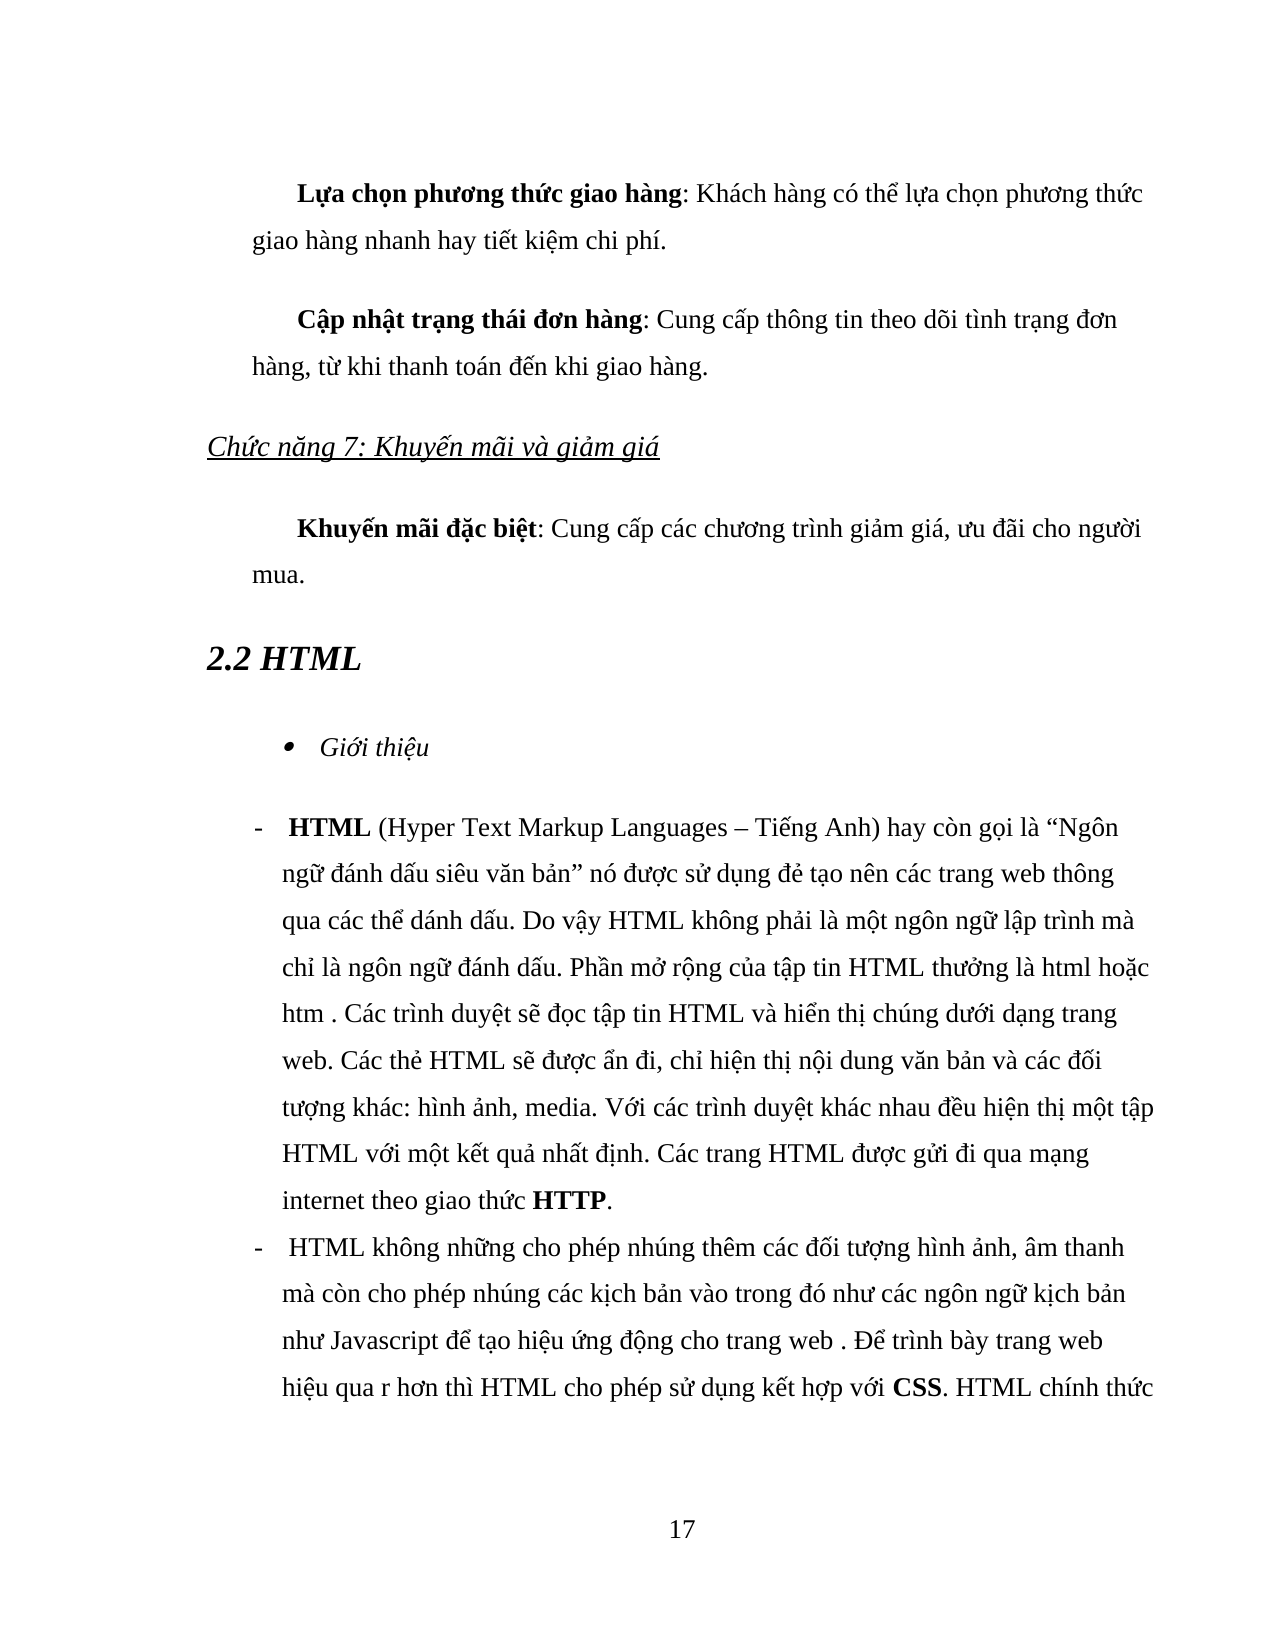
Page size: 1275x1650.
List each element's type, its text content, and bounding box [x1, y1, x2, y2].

text 2.2 HTML [207, 637, 1157, 678]
list Giới thiệu [282, 731, 1157, 762]
text Lựa chọn phương thức giao hàng: Khách hàng có thể lựa chọn phương thức giao hàng nhanh hay tiết kiệm chi phí. [252, 177, 1157, 255]
text Khuyến mãi đặc biệt: Cung cấp các chương trình giảm giá, ưu đãi cho người mua. [252, 512, 1157, 589]
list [263, 1231, 1157, 1402]
list HTML (Hyper Text Markup Languages – Tiếng Anh) hay còn gọi là “Ngôn ngữ đánh dấu siêu văn bản” nó được sử dụng đẻ tạo nên các trang web thông qua các thể dánh dấu. Do vậy HTML không phải là một ngôn ngữ lập trình mà chỉ là ngôn ngữ đánh dấu. Phần mở rộng của tập tin HTML thưởng là html hoặc htm . Các trình duyệt sẽ đọc tập tin HTML và hiển thị chúng dưới dạng trang web. Các thẻ HTML sẽ được ẩn đi, chỉ hiện thị nội dung văn bản và các đối tượng khác: hình ảnh, media. Với các trình duyệt khác nhau đều hiện thị một tập HTML với một kết quả nhất định. Các trang HTML được gửi đi qua mạng internet theo giao thức HTTP. [263, 811, 1157, 1215]
text Chức năng 7: Khuyến mãi và giảm giá [207, 429, 1157, 462]
text Cập nhật trạng thái đơn hàng: Cung cấp thông tin theo dõi tình trạng đơn hàng, từ khi thanh toán đến khi giao hàng. [252, 303, 1157, 381]
